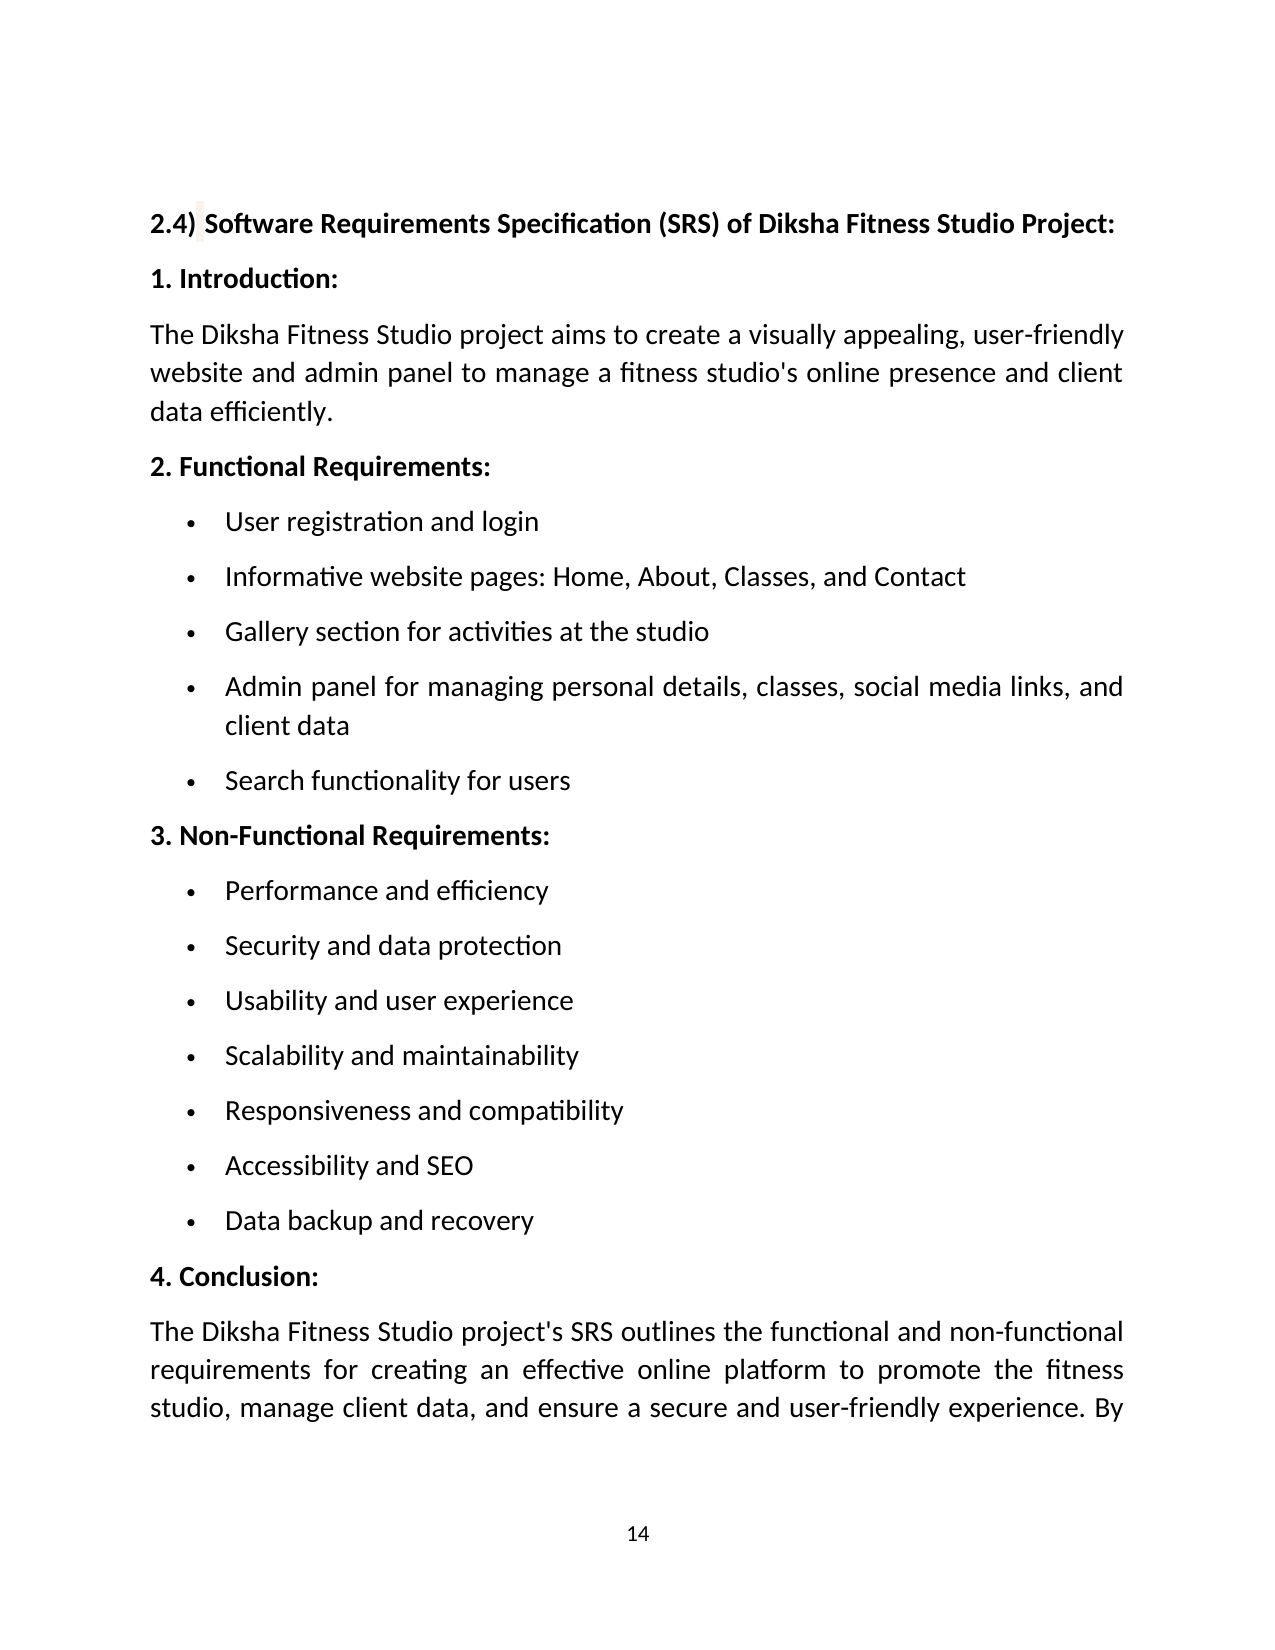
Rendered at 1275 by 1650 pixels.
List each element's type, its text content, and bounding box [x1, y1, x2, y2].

list Search functionality for users [187, 762, 1125, 797]
list Performance and efficiency [187, 872, 1125, 907]
list Security and data protection [187, 927, 1125, 963]
list Admin panel for managing personal details, classes, social media links, and client data [187, 668, 1125, 742]
list User registration and login [187, 503, 1125, 538]
list Gallery section for activities at the studio [187, 613, 1125, 649]
list Data backup and recovery [187, 1202, 1125, 1238]
list Responsiveness and compatibility [187, 1092, 1125, 1128]
text The Diksha Fitness Studio project aims to create a visually appealing, user-friendly website and admin panel to manage a fitness studio's online presence and client data efficiently. [150, 316, 1125, 428]
list Informative website pages: Home, About, Classes, and Contact [187, 558, 1125, 593]
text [150, 1313, 1125, 1425]
text 3. Non-Functional Requirements: [150, 817, 1125, 852]
list Accessibility and SEO [187, 1147, 1125, 1183]
text 2. Functional Requirements: [150, 448, 1125, 483]
text 4. Conclusion: [150, 1258, 1125, 1293]
list Usability and user experience [187, 982, 1125, 1018]
text 2.4) Software Requirements Specification (SRS) of Diksha Fitness Studio Project: [204, 205, 1125, 241]
text 1. Introduction: [150, 261, 1125, 296]
list Scalability and maintainability [187, 1037, 1125, 1073]
